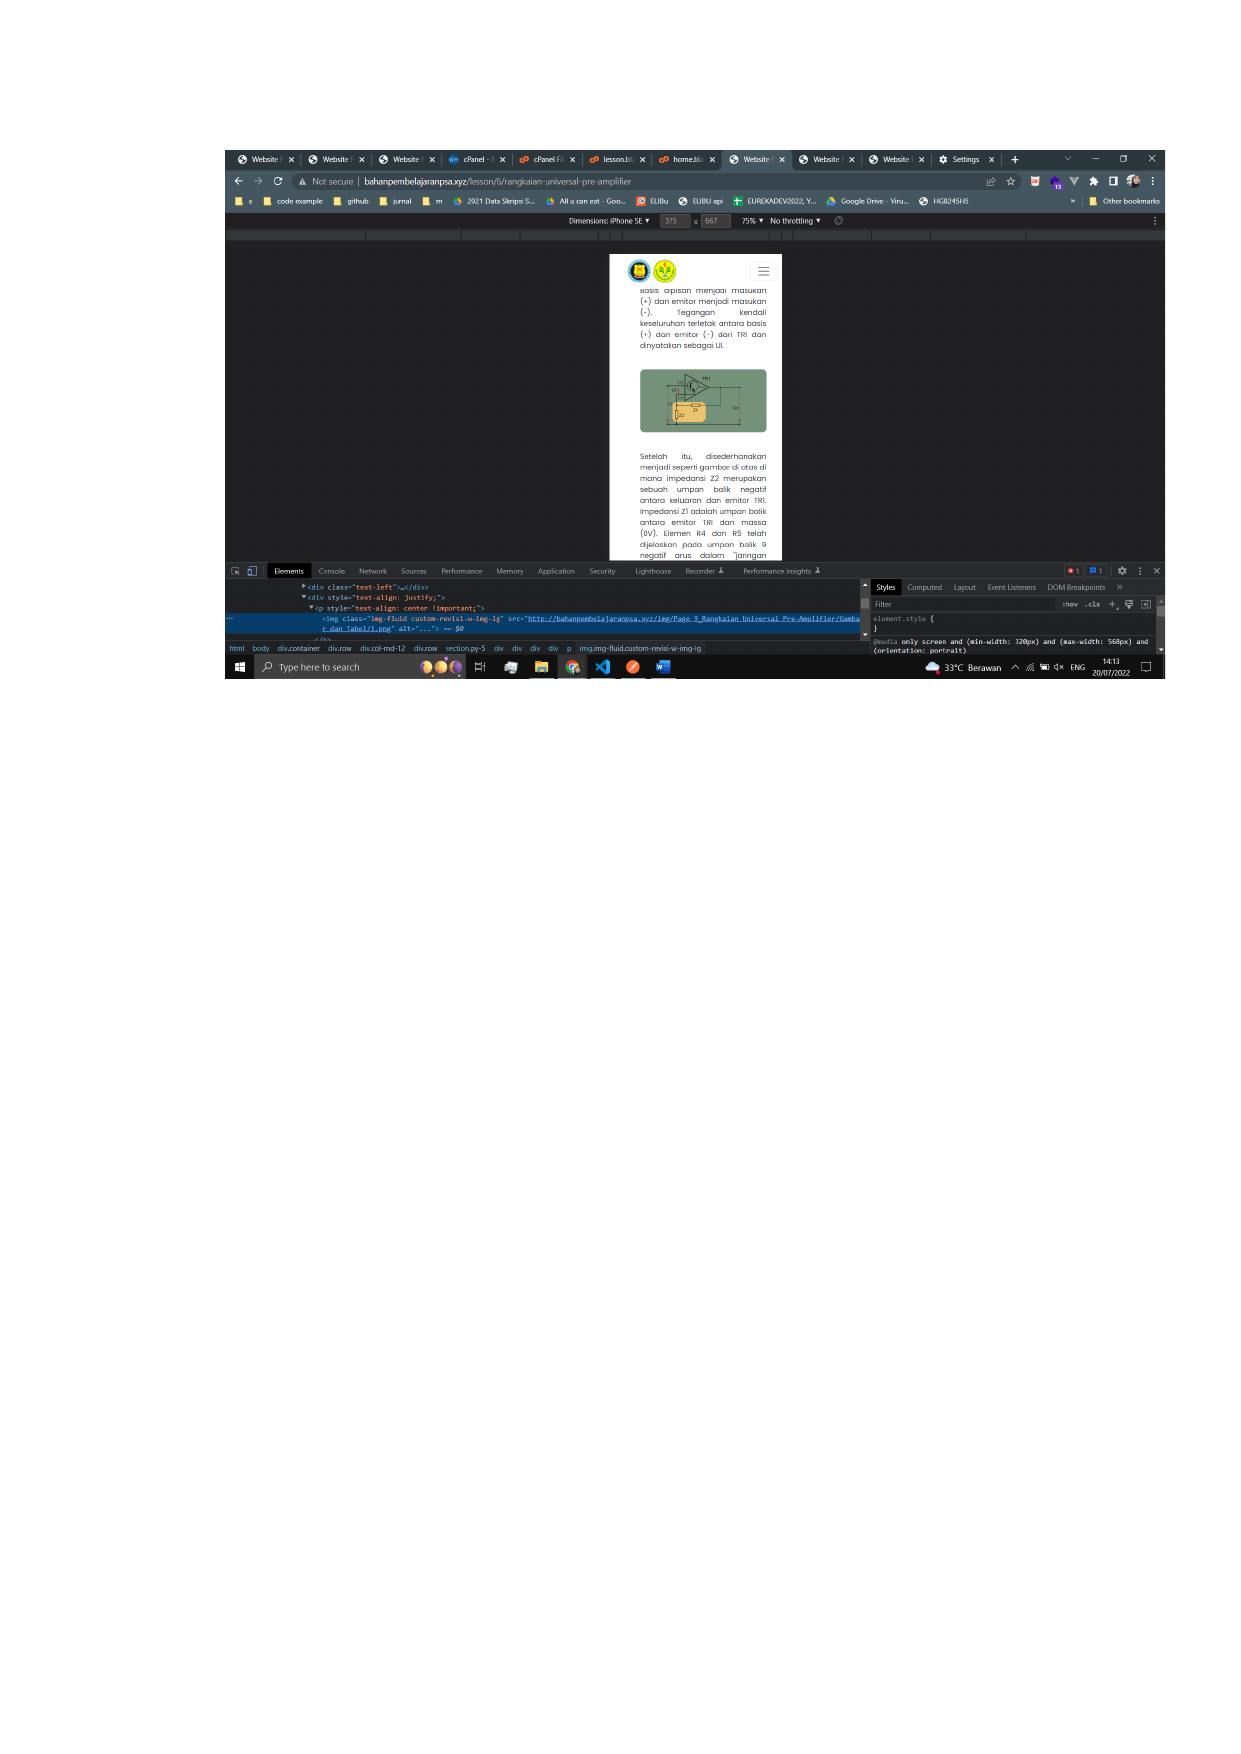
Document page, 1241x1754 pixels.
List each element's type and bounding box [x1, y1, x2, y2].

picture [225, 150, 1166, 679]
